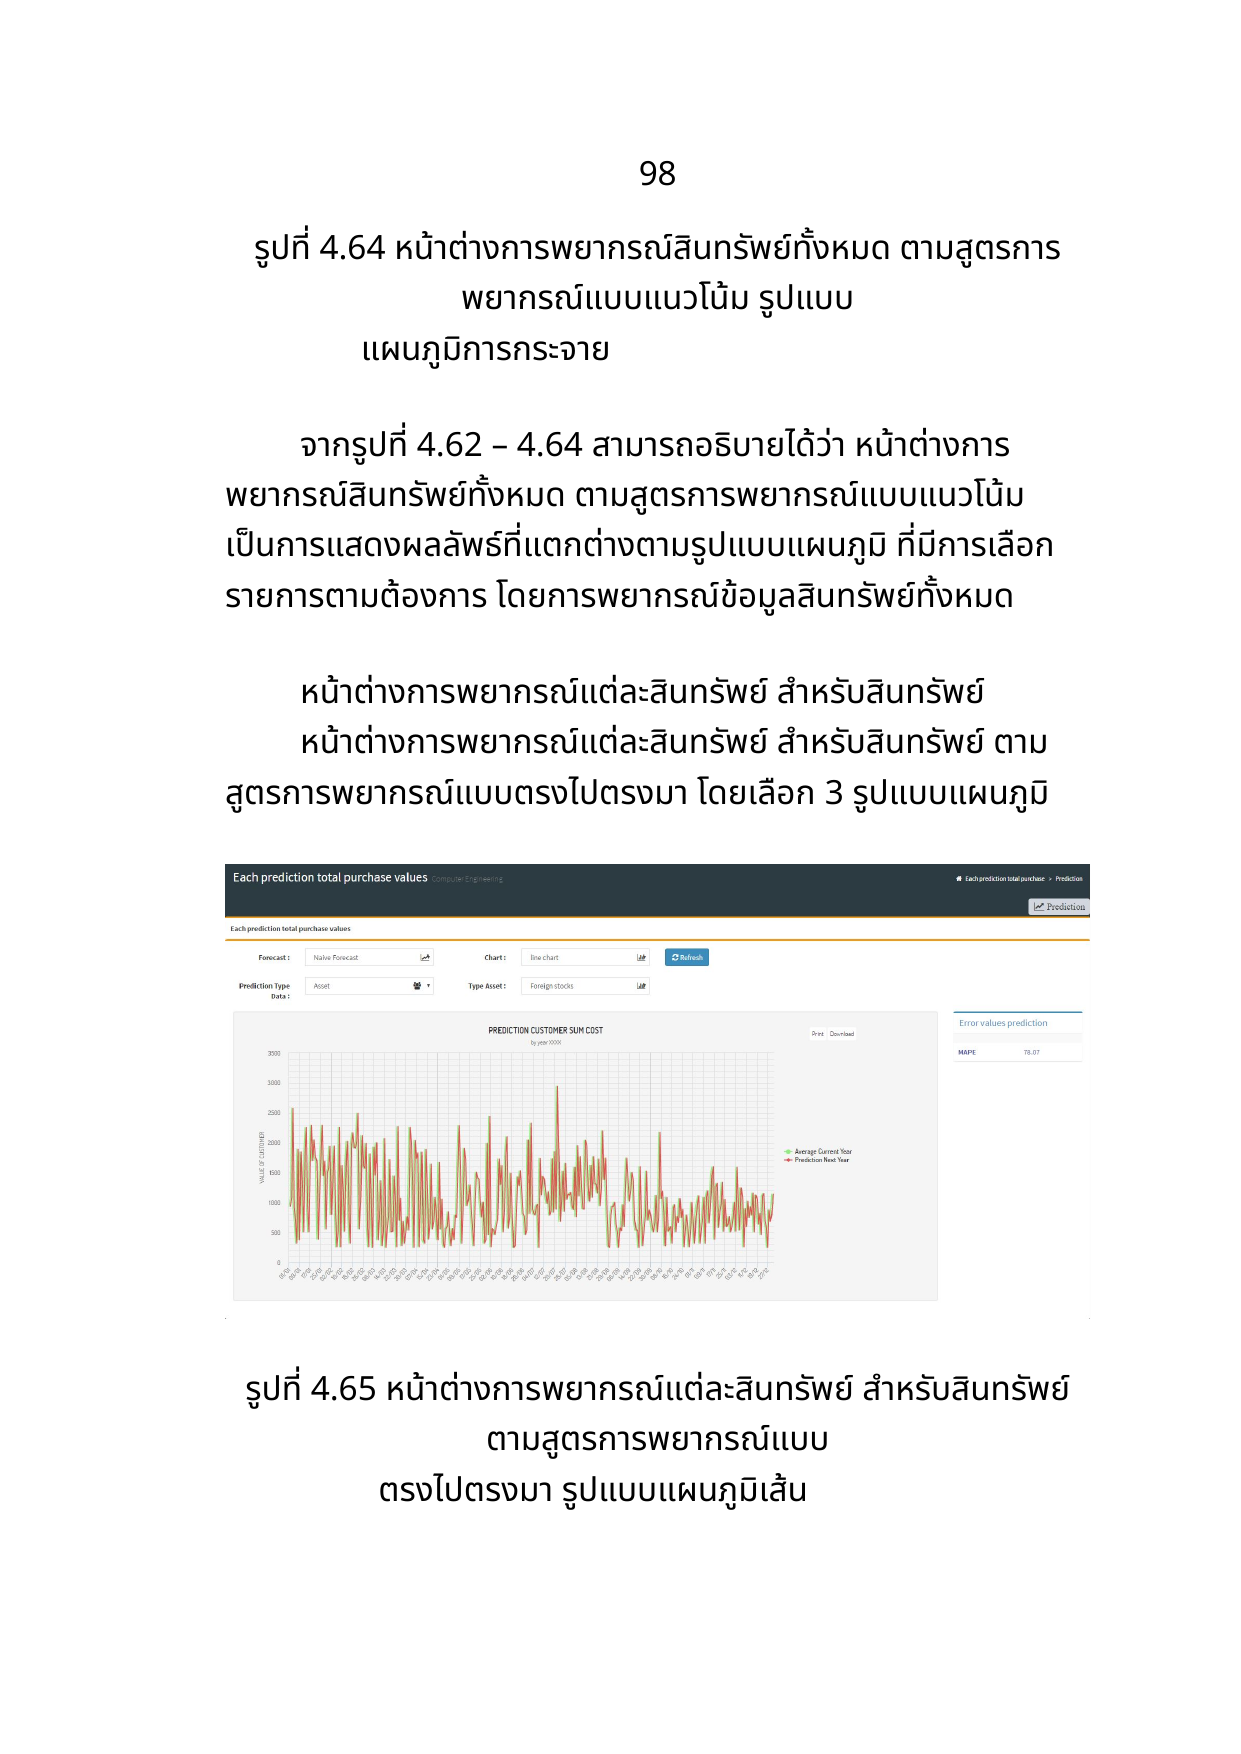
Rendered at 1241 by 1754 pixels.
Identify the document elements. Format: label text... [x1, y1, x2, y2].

text ตรงไปตรงมา รูปแบบแผนภูมิเส้น [225, 1466, 1090, 1516]
text หน้าต่างการพยากรณ์แต่ละสินทรัพย์ สำหรับสินทรัพย์ [225, 668, 1090, 718]
text รูปที่ 4.64 หน้าต่างการพยากรณ์สินทรัพย์ทั้งหมด ตามสูตรการพยากรณ์แบบแนวโน้ม รูปแบบ [225, 223, 1090, 324]
text หน้าต่างการพยากรณ์แต่ละสินทรัพย์ สำหรับสินทรัพย์ ตามสูตรการพยากรณ์แบบตรงไปตรงมา โดยเลือก 3 รูปแบบแผนภูมิ [225, 718, 1090, 819]
text จากรูปที่ 4.62 – 4.64 สามารถอธิบายได้ว่า หน้าต่างการพยากรณ์สินทรัพย์ทั้งหมด ตามสูตรการพยากรณ์แบบแนวโน้ม เป็นการแสดงผลลัพธ์ที่แตกต่างตามรูปแบบแผนภูมิ ที่มีการเลือกรายการตามต้องการ โดยการพยากรณ์ข้อมูลสินทรัพย์ทั้งหมด [225, 420, 1090, 622]
text แผนภูมิการกระจาย [225, 324, 1090, 375]
picture [225, 864, 1091, 1319]
text รูปที่ 4.65 หน้าต่างการพยากรณ์แต่ละสินทรัพย์ สำหรับสินทรัพย์ ตามสูตรการพยากรณ์แบบ [225, 1364, 1090, 1466]
